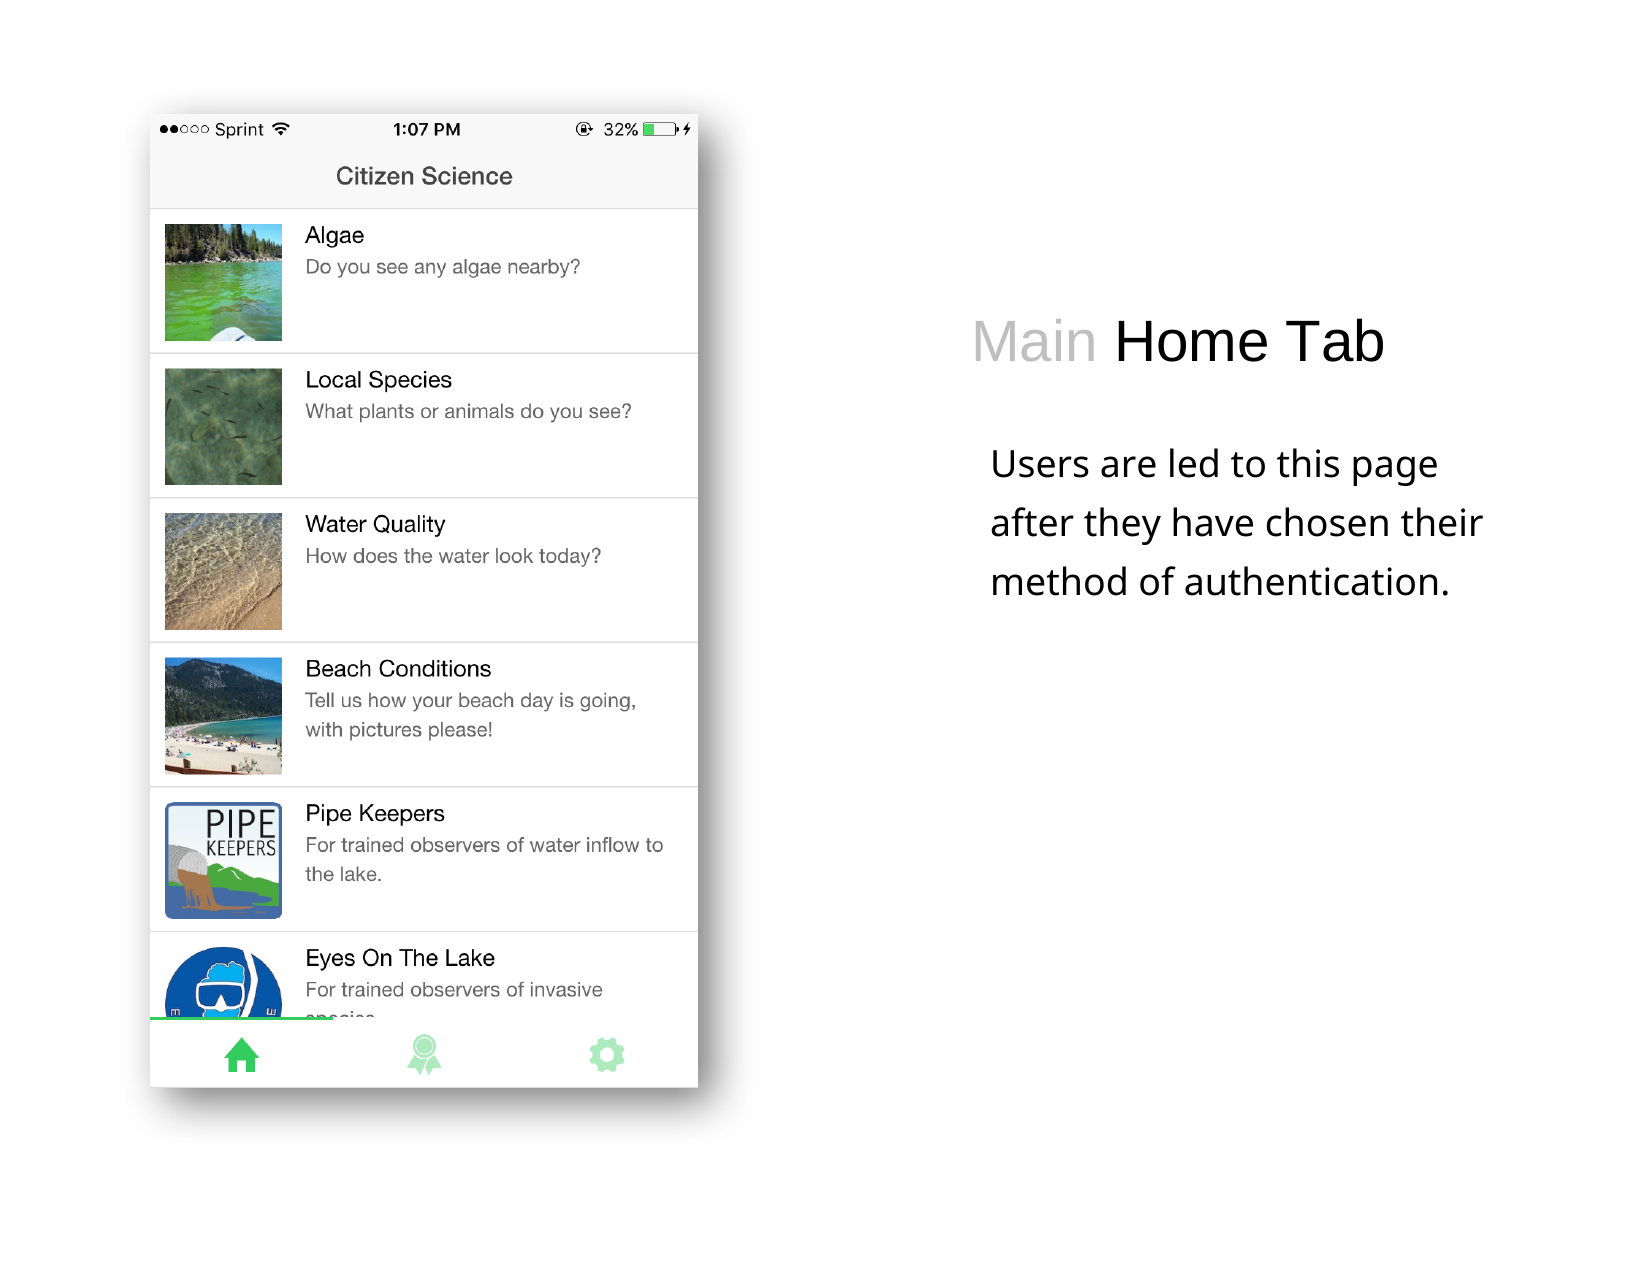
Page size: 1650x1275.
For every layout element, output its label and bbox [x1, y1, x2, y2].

picture [150, 114, 698, 1088]
